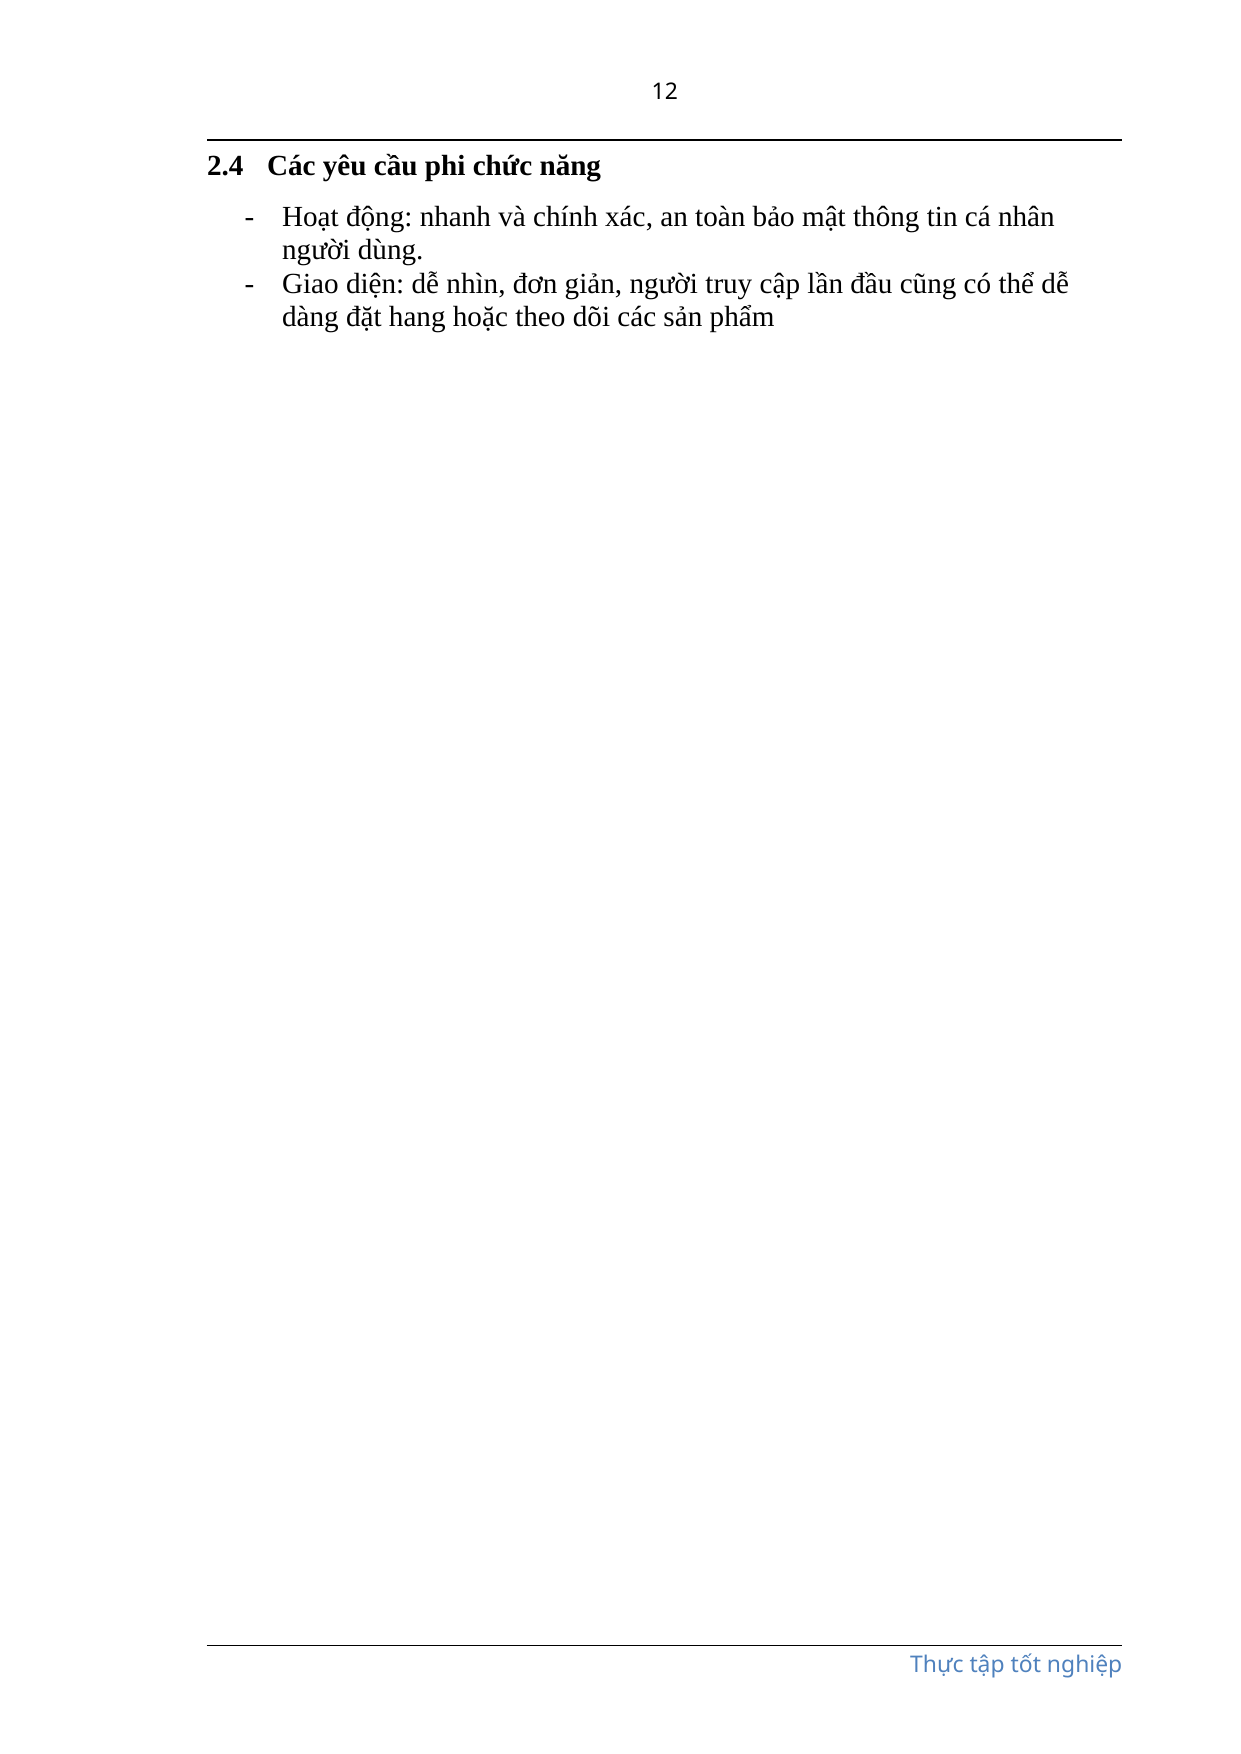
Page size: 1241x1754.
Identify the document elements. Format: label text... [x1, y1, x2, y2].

list Hoạt động: nhanh và chính xác, an toàn bảo mật thông tin cá nhân người dùng. [244, 199, 1122, 266]
subtitle Các yêu cầu phi chức năng [207, 148, 1122, 181]
list Giao diện: dễ nhìn, đơn giản, người truy cập lần đầu cũng có thể dễ dàng đặt hang hoặc theo dõi các sản phẩm [244, 266, 1122, 333]
